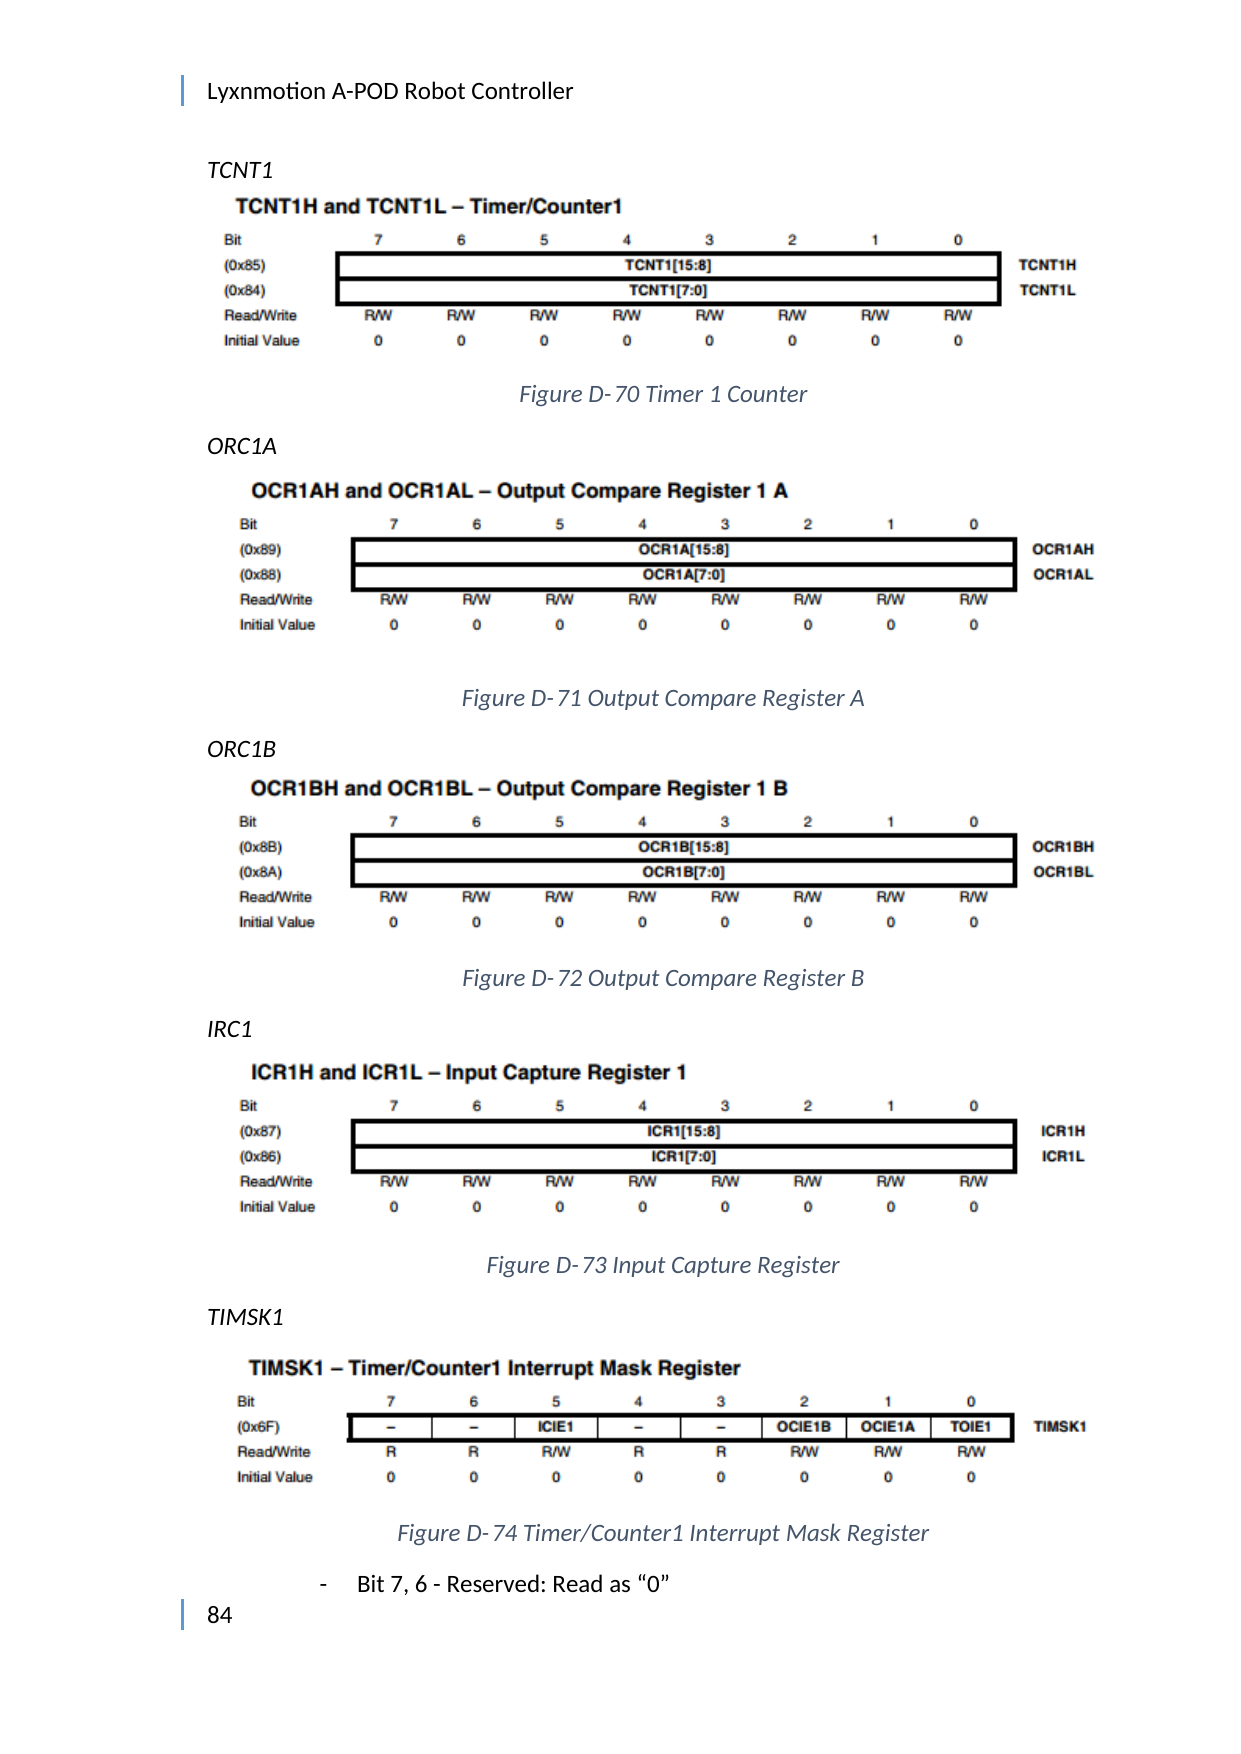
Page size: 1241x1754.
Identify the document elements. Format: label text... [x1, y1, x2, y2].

picture [216, 187, 1113, 360]
list Bit 7, 6 - Reserved: Read as “0” [319, 1568, 1122, 1599]
picture [226, 462, 1102, 663]
subtitle ORC1A [207, 430, 1122, 460]
picture [225, 1333, 1104, 1498]
subtitle TIMSK1 [207, 1301, 1122, 1331]
picture [230, 766, 1099, 943]
picture [226, 1046, 1102, 1231]
subtitle TCNT1 [207, 155, 1122, 185]
subtitle IRC1 [207, 1013, 1122, 1044]
subtitle ORC1B [207, 733, 1122, 764]
